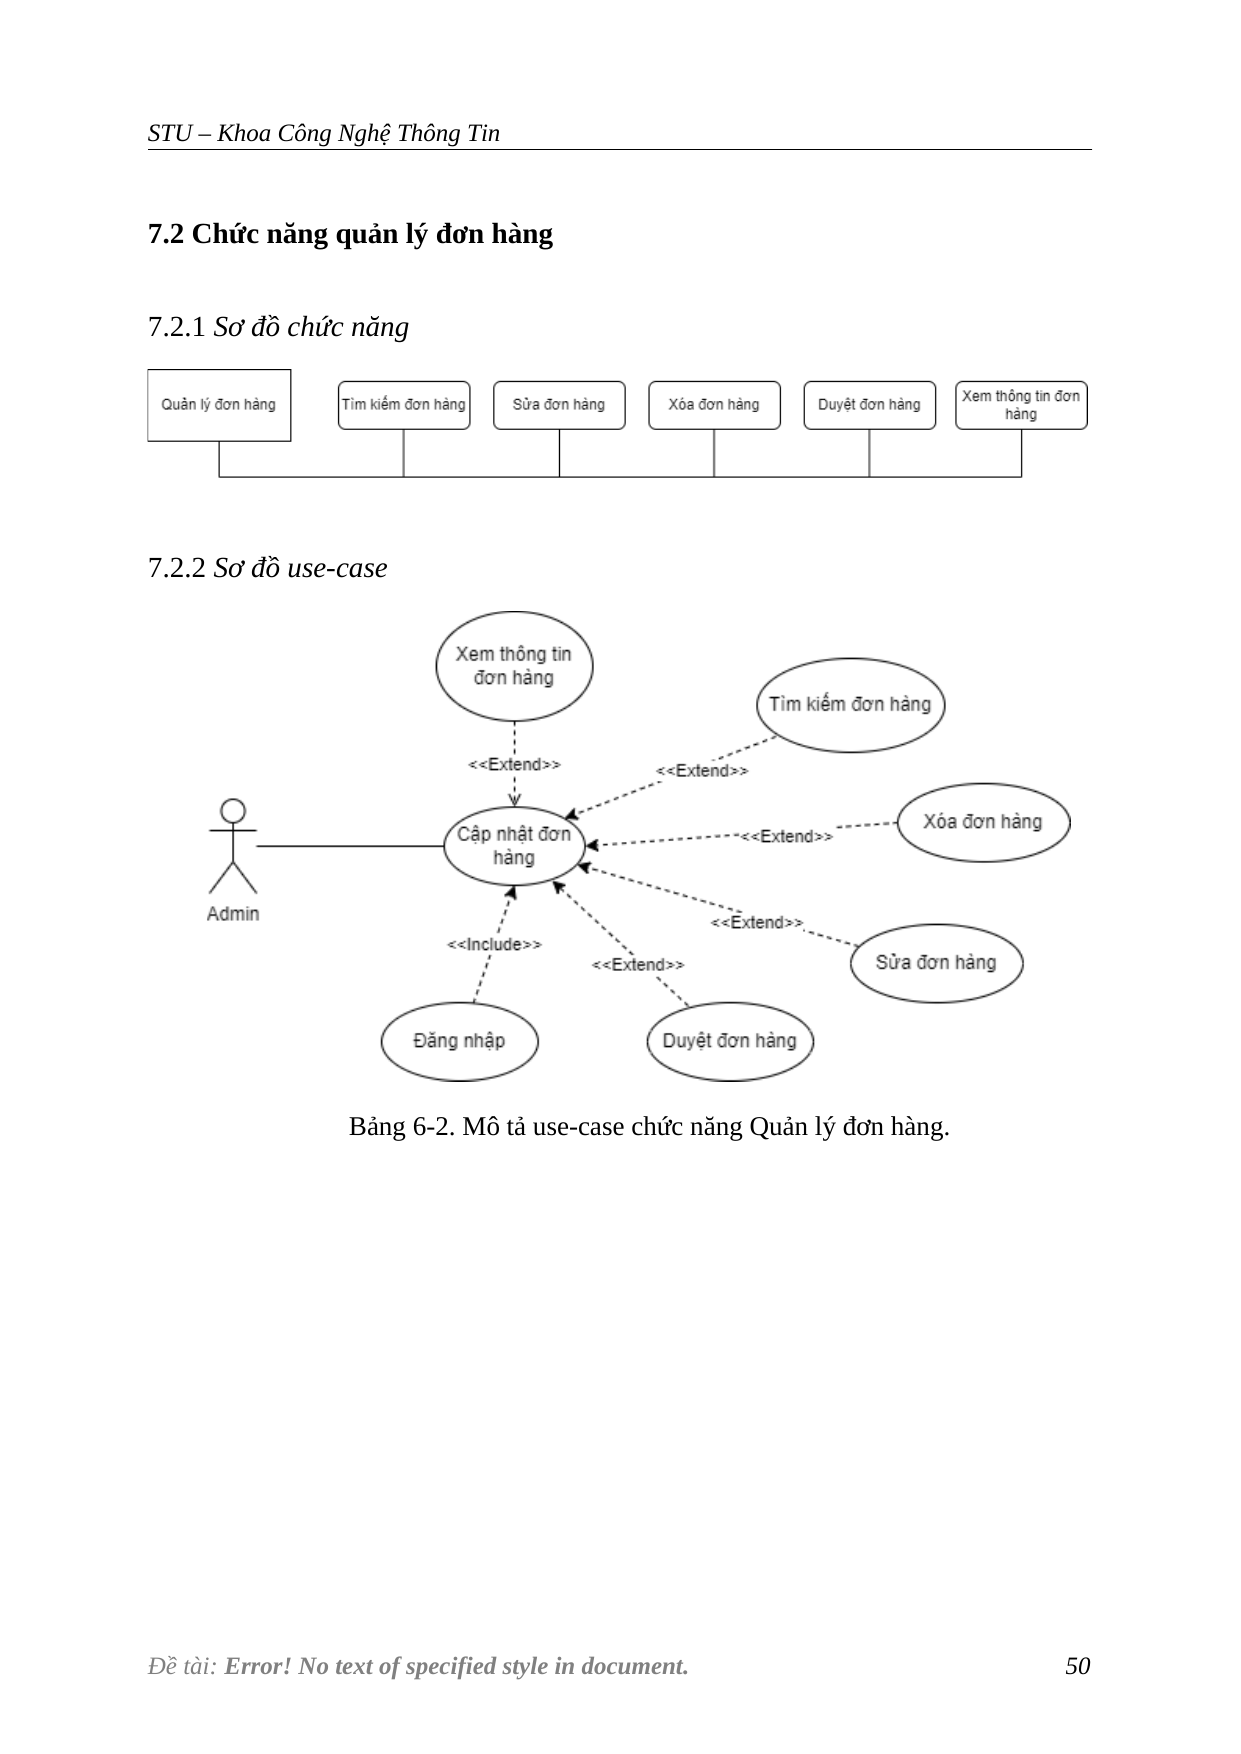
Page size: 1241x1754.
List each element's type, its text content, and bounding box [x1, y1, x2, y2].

subtitle Chức năng quản lý đơn hàng [148, 207, 1092, 253]
subtitle Sơ đồ use-case [148, 544, 1092, 586]
subtitle Sơ đồ chức năng [148, 303, 1092, 344]
picture [206, 611, 1071, 1082]
picture [147, 369, 1088, 479]
text Bảng 6-2. Mô tả use-case chức năng Quản lý đơn hàng. [148, 1109, 1092, 1187]
